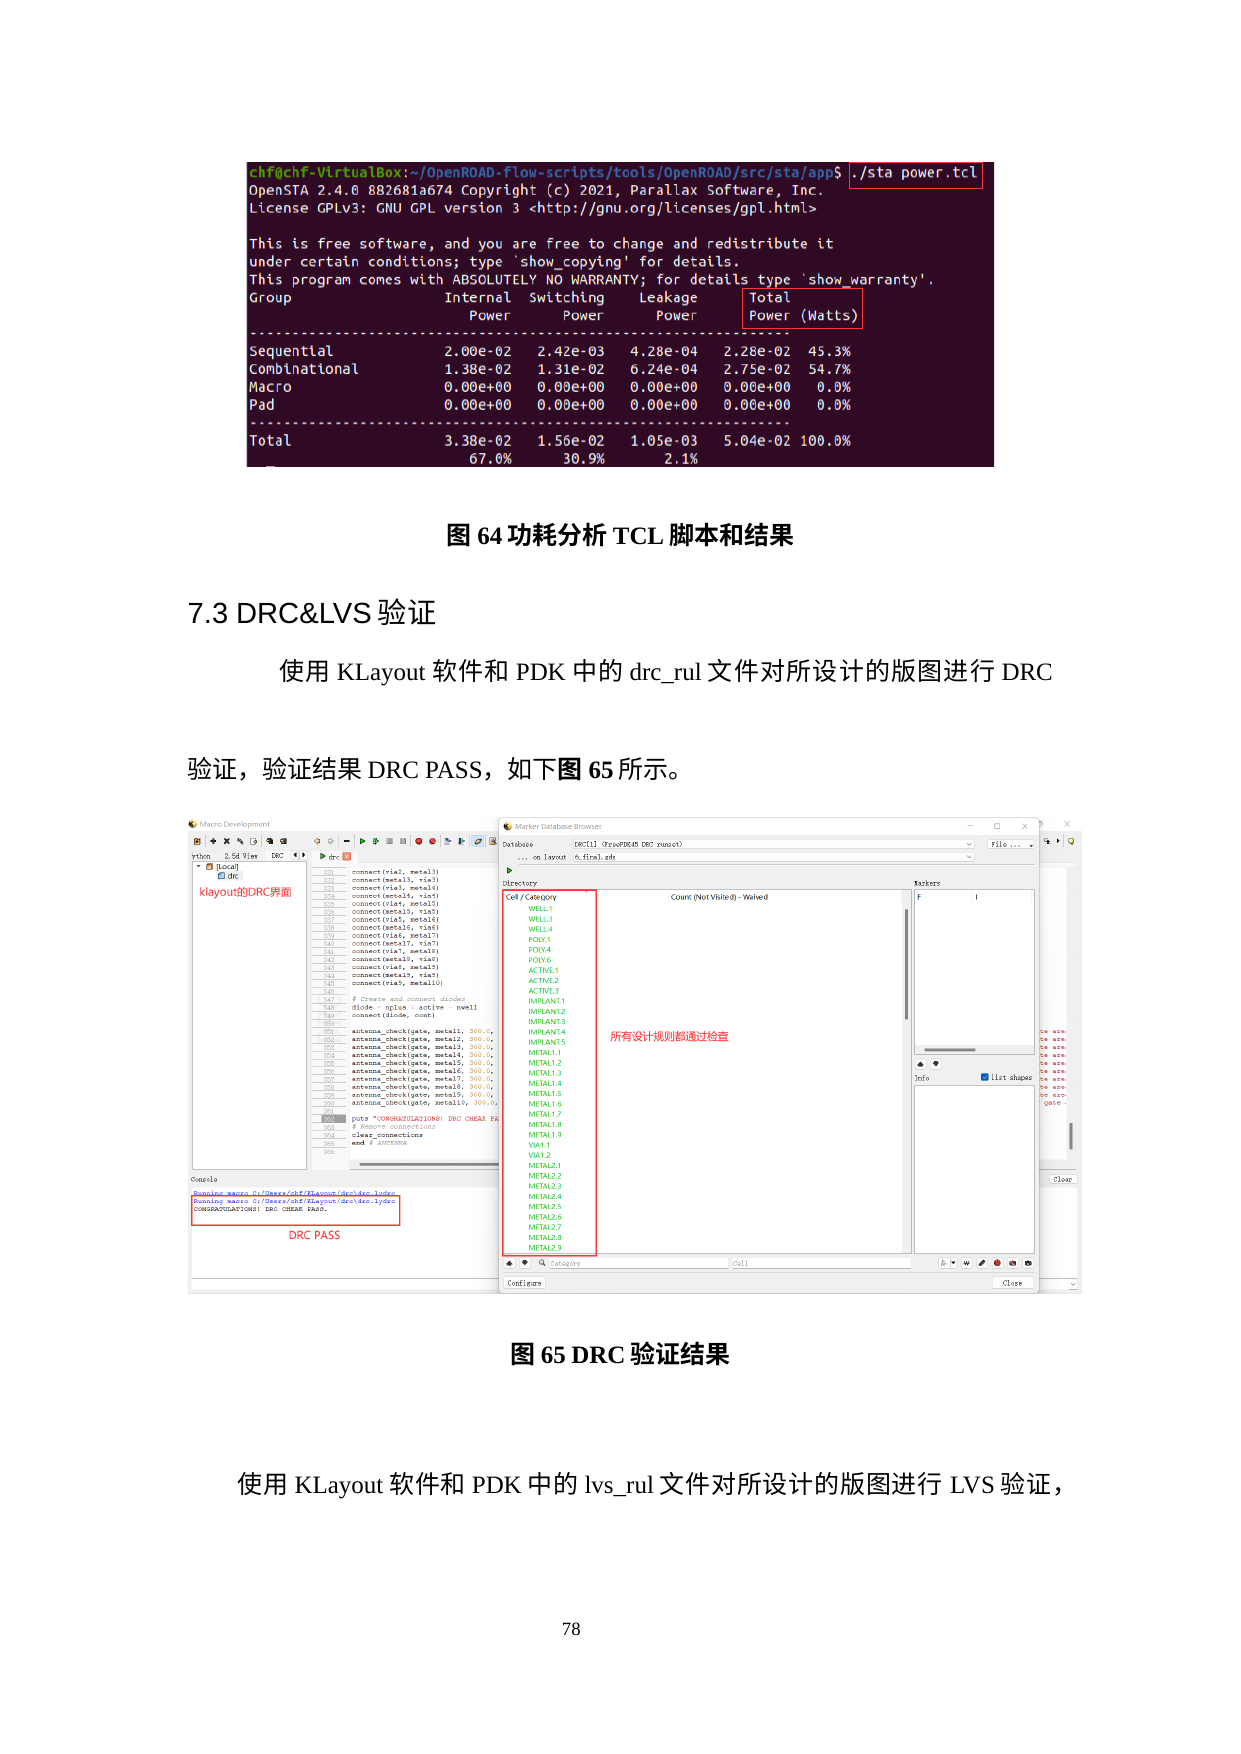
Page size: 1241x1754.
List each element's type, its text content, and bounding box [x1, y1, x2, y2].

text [187, 1450, 1053, 1515]
subtitle 7.3 DRC&LVS验证 [187, 590, 1053, 632]
picture [187, 817, 1082, 1294]
picture [246, 162, 995, 467]
text 使用KLayout软件和PDK中的drc_rul文件对所设计的版图进行DRC验证，验证结果DRC PASS，如下图 65所示。 [187, 637, 1053, 800]
text 图 65 DRC验证结果 [187, 1320, 1053, 1385]
text 图 64 功耗分析TCL脚本和结果 [187, 501, 1053, 566]
